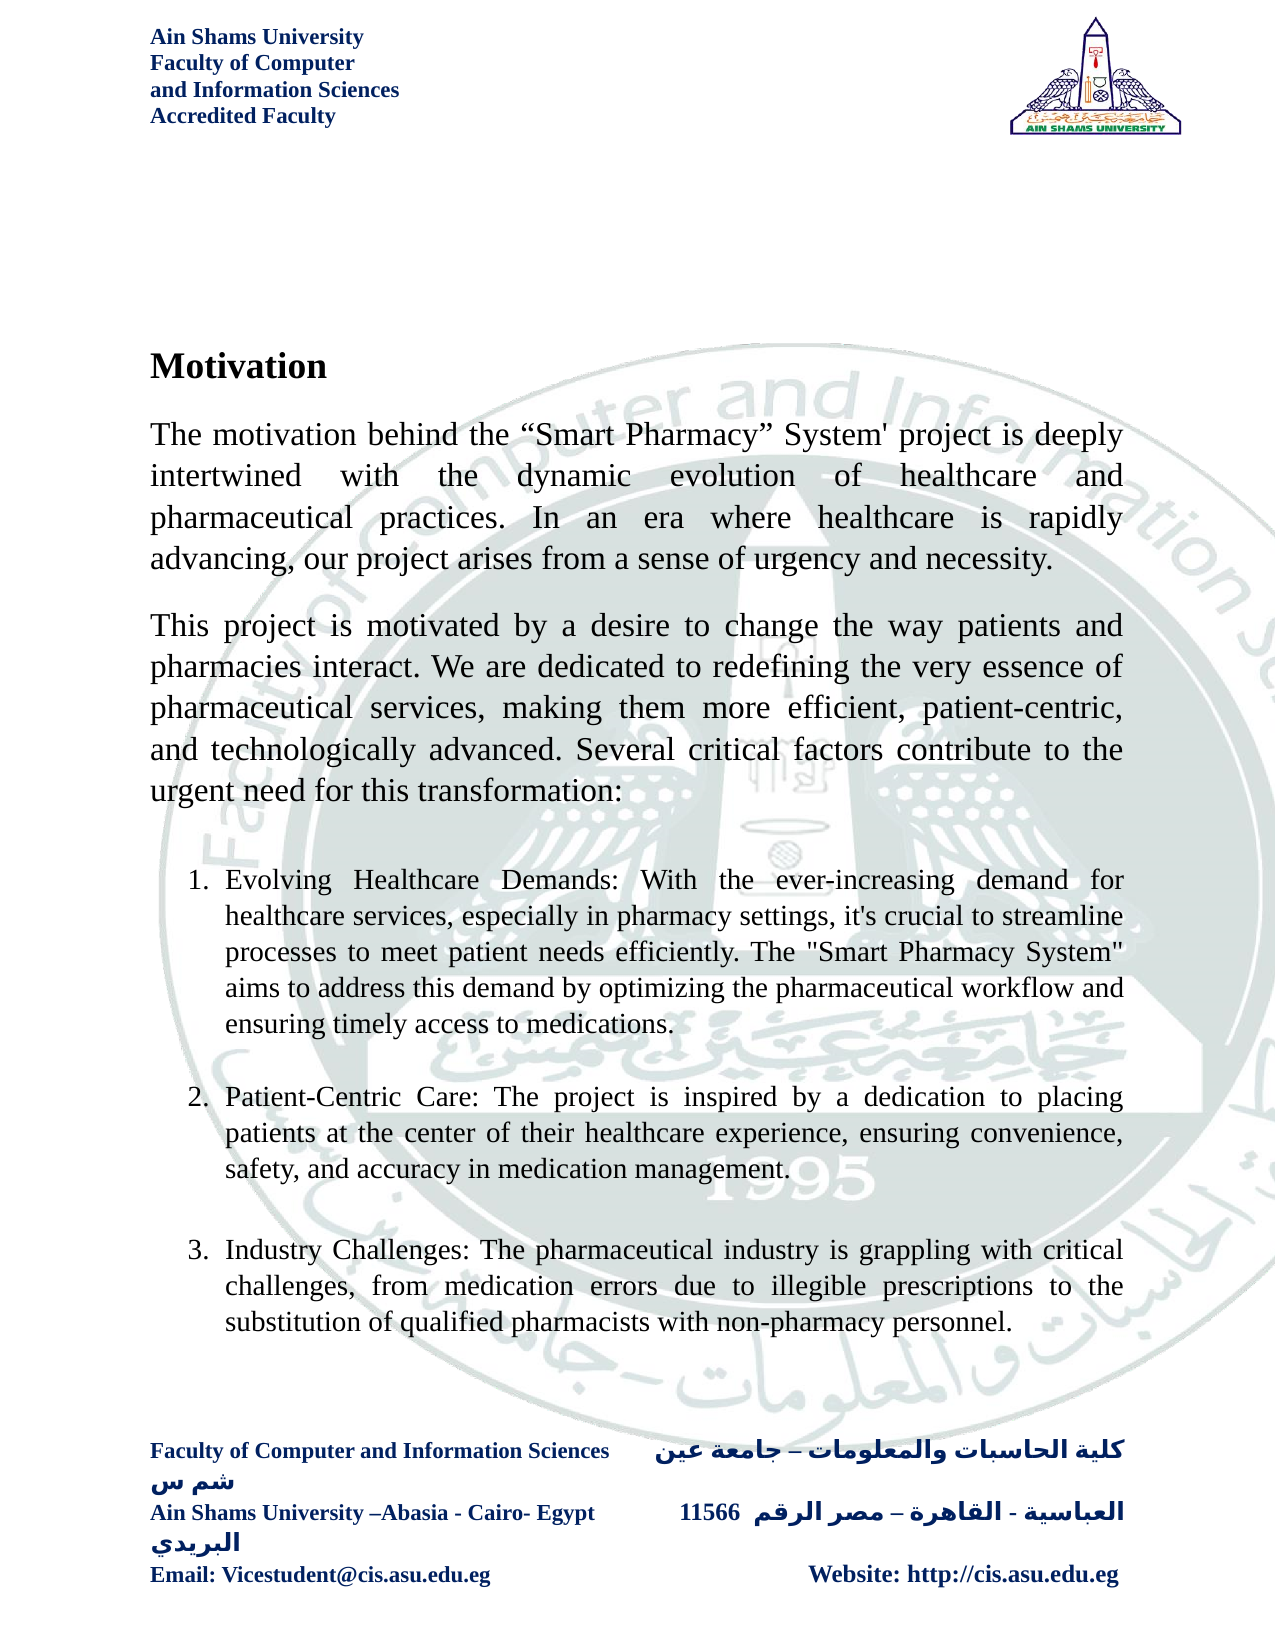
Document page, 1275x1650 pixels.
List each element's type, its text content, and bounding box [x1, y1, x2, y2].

list Evolving Healthcare Demands: With the ever-increasing demand for healthcare services, especially in pharmacy settings, it's crucial to streamline processes to meet patient needs efficiently. The "Smart Pharmacy System" aims to address this demand by optimizing the pharmaceutical workflow and ensuring timely access to medications. [187, 862, 1125, 1040]
text Motivation [150, 343, 1125, 386]
picture [157, 342, 1275, 1453]
text The motivation behind the “Smart Pharmacy” System' project is deeply intertwined with the dynamic evolution of healthcare and pharmaceutical practices. In an era where healthcare is rapidly advancing, our project arises from a sense of urgency and necessity. [150, 414, 1125, 577]
picture [1009, 16, 1182, 135]
text This project is motivated by a desire to change the way patients and pharmacies interact. We are dedicated to redefining the very essence of pharmaceutical services, making them more efficient, patient-centric, and technologically advanced. Several critical factors contribute to the urgent need for this transformation: [150, 605, 1125, 808]
list Industry Challenges: The pharmaceutical industry is grappling with critical challenges, from medication errors due to illegible prescriptions to the substitution of qualified pharmacists with non-pharmacy personnel. [187, 1232, 1125, 1338]
list Patient-Centric Care: The project is inspired by a dedication to placing patients at the center of their healthcare experience, ensuring convenience, safety, and accuracy in medication management. [187, 1079, 1125, 1184]
